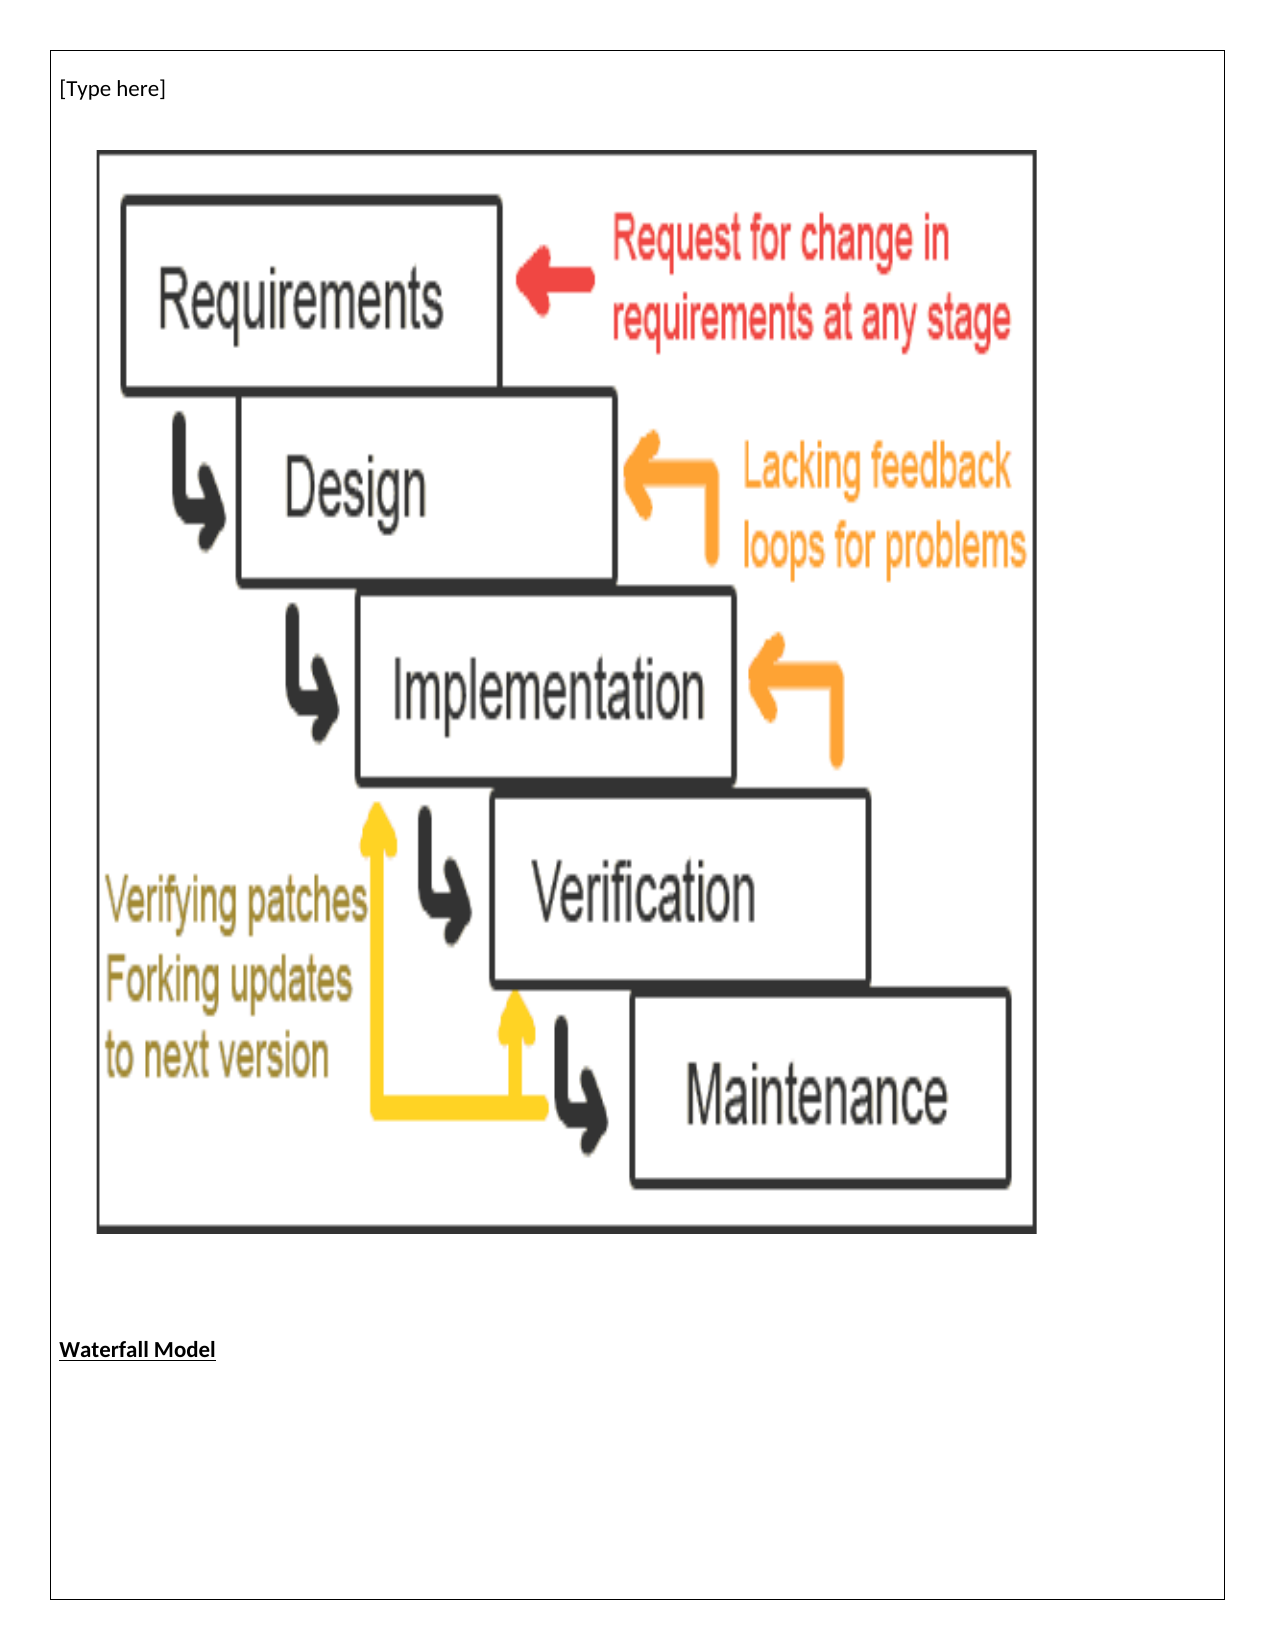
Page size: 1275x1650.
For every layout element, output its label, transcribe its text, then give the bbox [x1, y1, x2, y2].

picture [96, 150, 1037, 1234]
text Waterfall Model [59, 1336, 1196, 1363]
